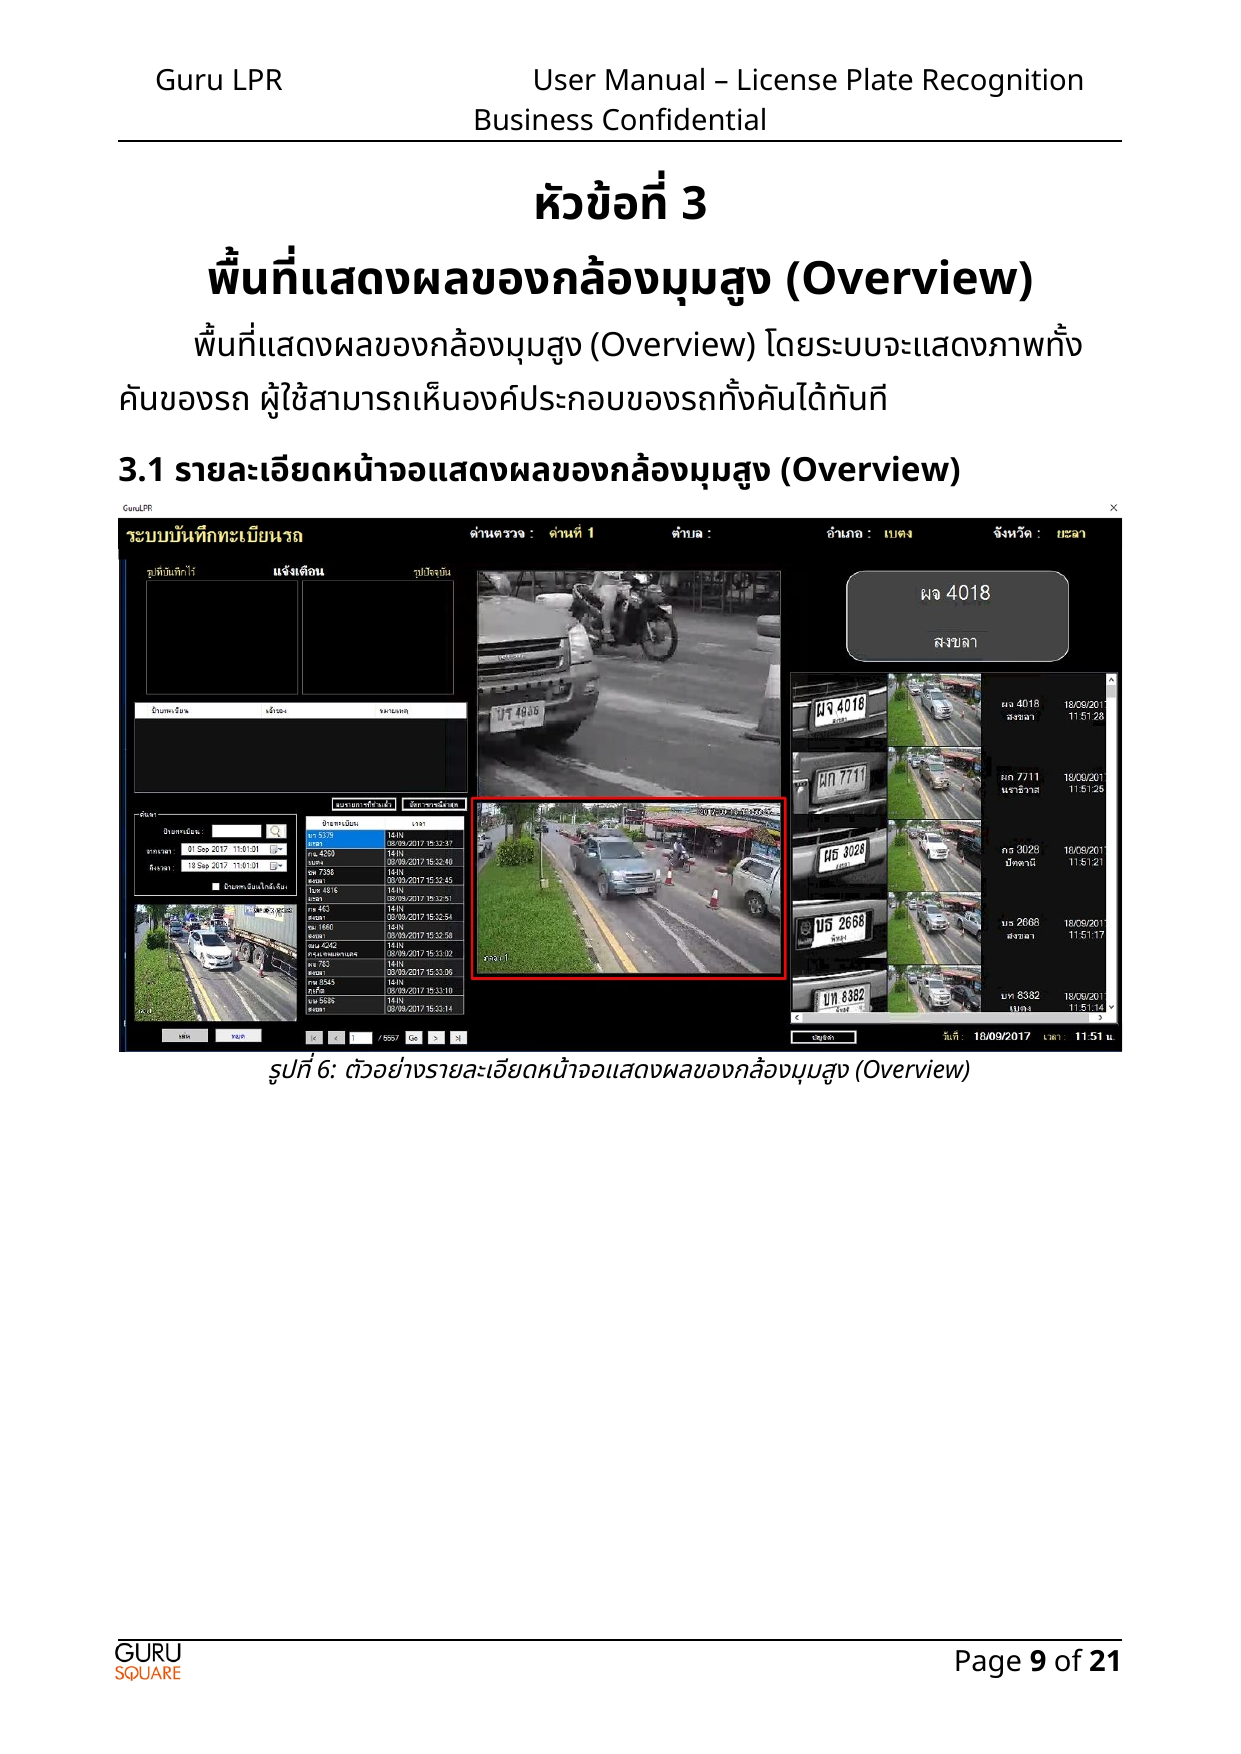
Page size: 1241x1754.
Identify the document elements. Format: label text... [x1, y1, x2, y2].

picture [113, 1641, 183, 1682]
subtitle หัวข้อที่ 3 [118, 170, 1122, 240]
text พื้นที่แสดงผลของกล้องมุมสูง (Overview) โดยระบบจะแสดงภาพทั้งคันของรถ ผู้ใช้สามารถเห็นองค์ประกอบของรถทั้งคันได้ทันที [118, 320, 1122, 425]
picture [118, 500, 1123, 1052]
subtitle พื้นที่แสดงผลของกล้องมุมสูง (Overview) [118, 245, 1122, 315]
subtitle 3.1 รายละเอียดหน้าจอแสดงผลของกล้องมุมสูง (Overview) [118, 446, 1122, 497]
text รูปที่ : ตัวอย่างรายละเอียดหน้าจอแสดงผลของกล้องมุมสูง (Overview) [118, 1052, 1122, 1090]
